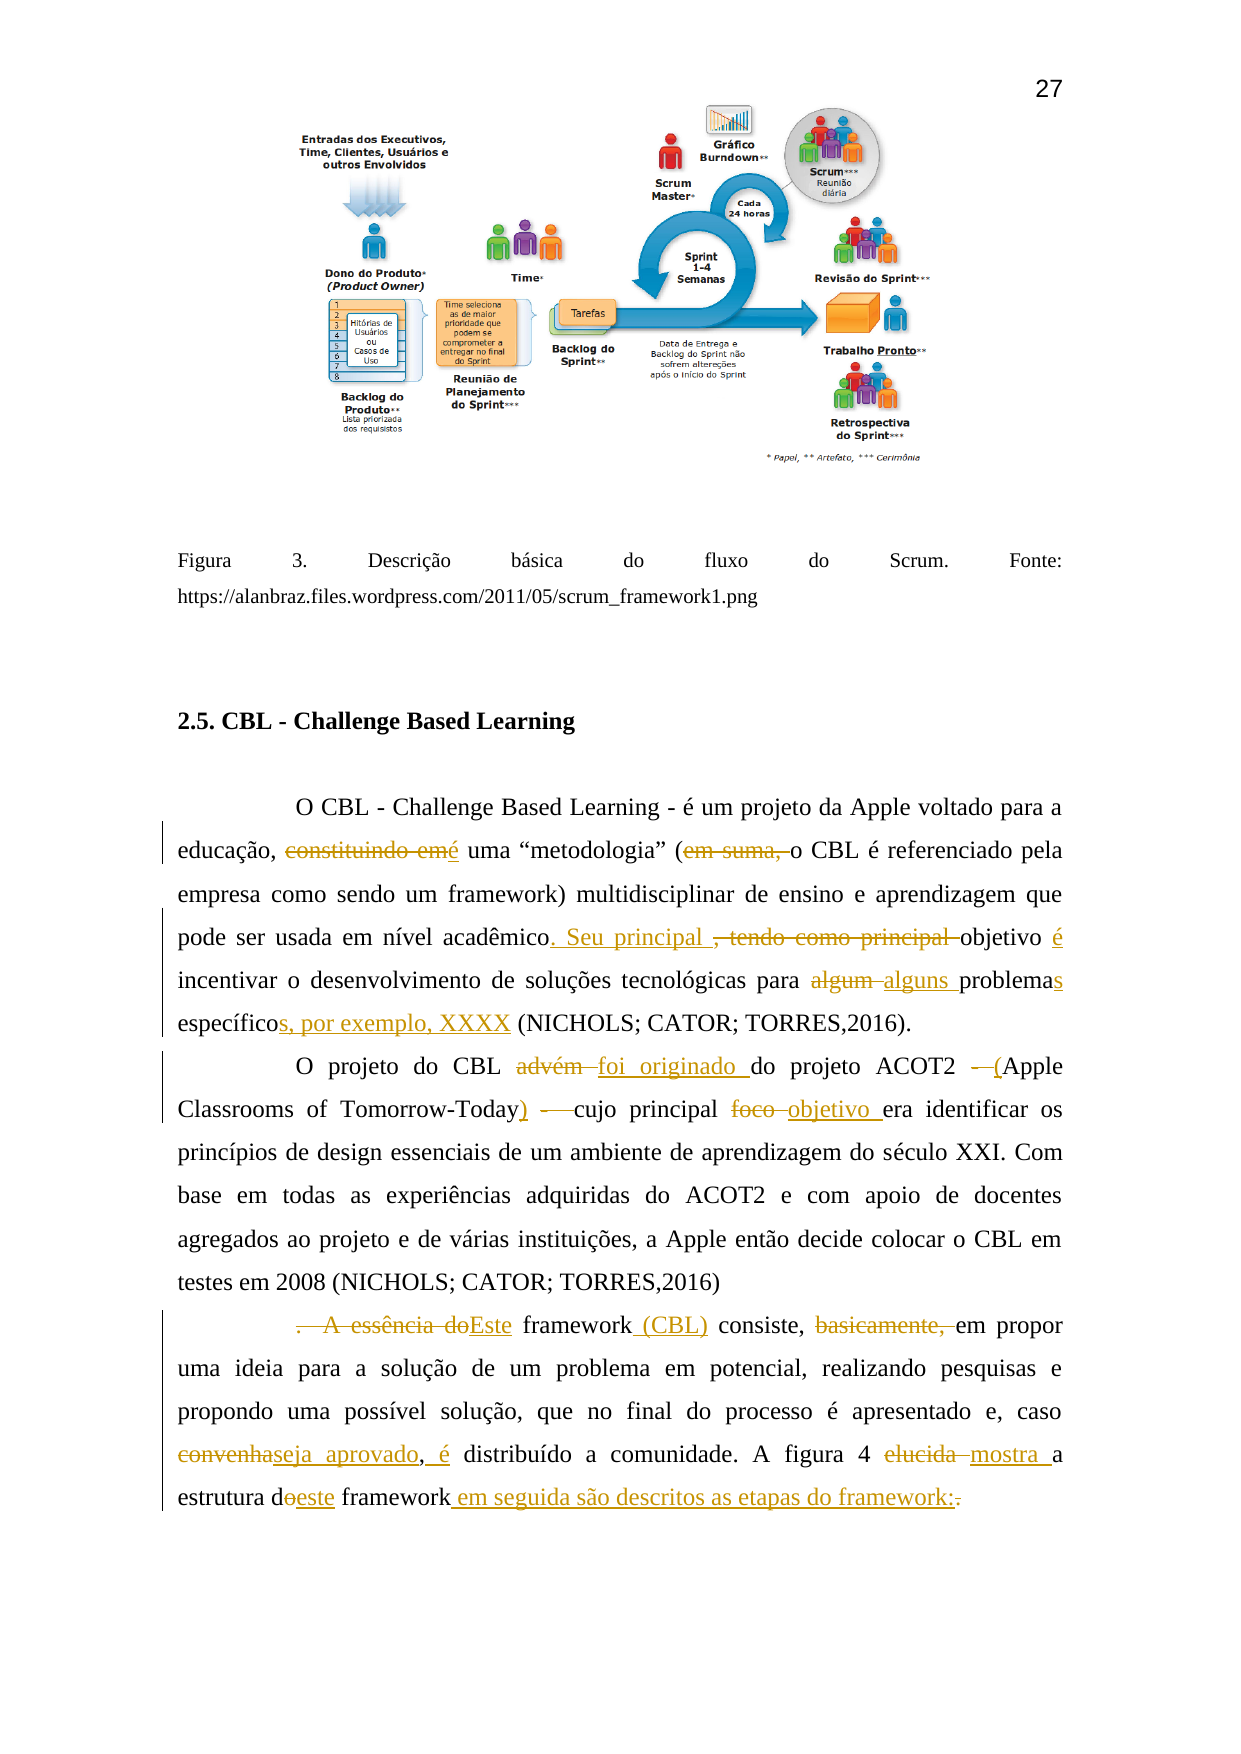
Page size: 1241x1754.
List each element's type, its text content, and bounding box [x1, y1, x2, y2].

text O CBL - Challenge Based Learning - é um projeto da Apple voltado para a educação, uma “metodologia” (o CBL é referenciado pela empresa como sendo um framework) multidisciplinar de ensino e aprendizagem que pode ser usada em nível acadêmicoobjetivo incentivar o desenvolvimento de soluções tecnológicas para problema específico (NICHOLS; CATOR; TORRES,2016). [177, 792, 1063, 1037]
text O projeto do CBL do projeto ACOT2 Apple Classrooms of Tomorrow-Today cujo principal era identificar os princípios de design essenciais de um ambiente de aprendizagem do século XXI. Com base em todas as experiências adquiridas do ACOT2 e com apoio de docentes agregados ao projeto e de várias instituições, a Apple então decide colocar o CBL em testes em 2008 (NICHOLS; CATOR; TORRES,2016) [177, 1051, 1063, 1296]
picture [293, 95, 945, 466]
text Figura 3. Descrição básica do fluxo do Scrum. Fonte: https://alanbraz.files.wordpress.com/2011/05/scrum_framework1.png [177, 548, 1063, 608]
text 2.5. CBL - Challenge Based Learning [177, 706, 1063, 735]
text framework consiste, em propor uma ideia para a solução de um problema em potencial, realizando pesquisas e propondo uma possível solução, que no final do processo é apresentado e, caso , distribuído a comunidade. A figura 4 a estrutura d framework [177, 1310, 1063, 1511]
